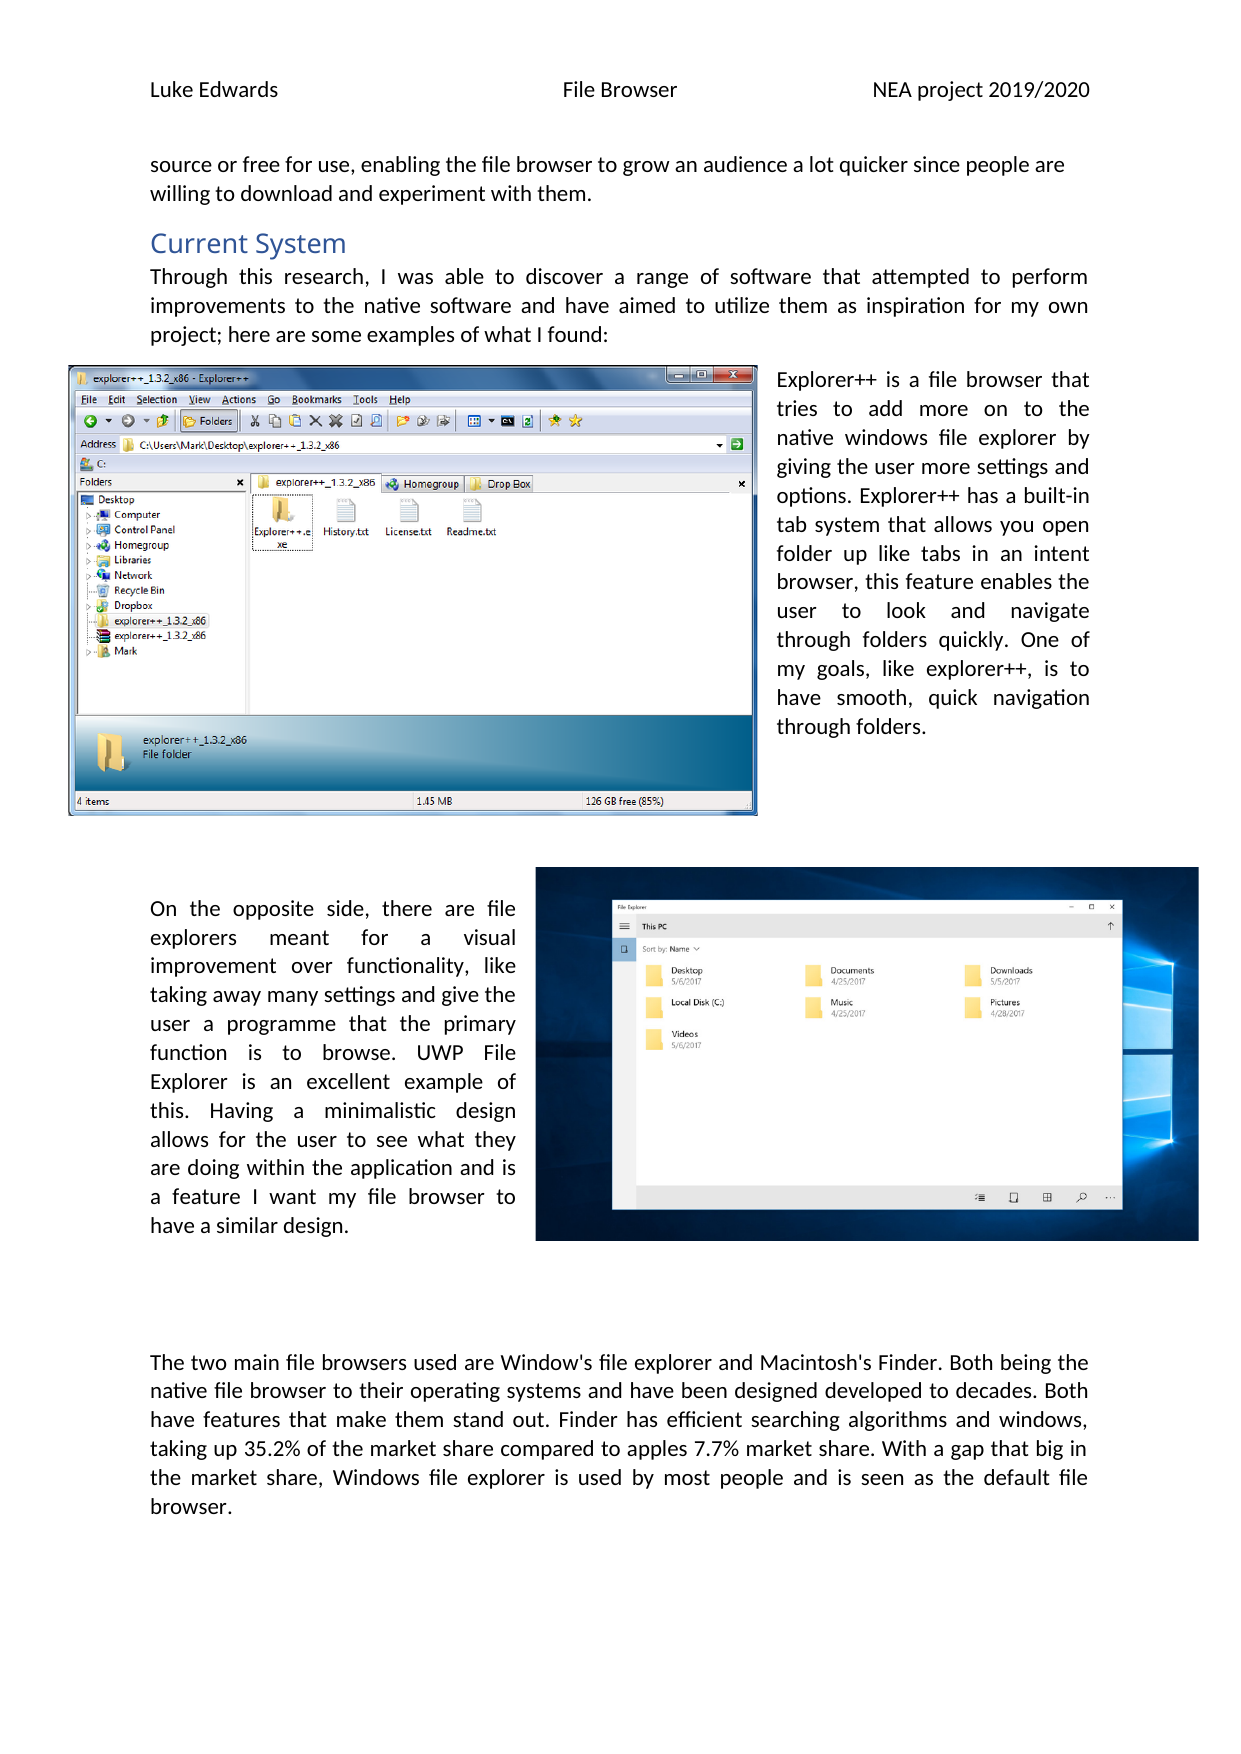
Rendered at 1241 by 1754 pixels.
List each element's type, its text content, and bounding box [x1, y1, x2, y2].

picture [68, 365, 758, 816]
subtitle Current System [150, 224, 1090, 261]
text Explorer++ is a file browser that tries to add more on to the native windows file explorer by giving the user more settings and options. Explorer++ has a built-in tab system that allows you open folder up like tabs in an intent browser, this feature enables the user to look and navigate through folders quickly. One of my goals, like explorer++, is to have smooth, quick navigation through folders. [758, 366, 1090, 740]
text The two main file browsers used are Window's file explorer and Macintosh's Finder. Both being the native file browser to their operating systems and have been designed developed to decades. Both have features that make them stand out. Finder has efficient searching algorithms and windows, taking up 35.2% of the market share compared to apples 7.7% market share. With a gap that big in the market share, Windows file explorer is used by most people and is seen as the default file browser. [150, 1348, 1090, 1520]
text On the opposite side, there are file explorers meant for a visual improvement over functionality, like taking away many settings and give the user a programme that the primary function is to browse. UWP File Explorer is an excellent example of this. Having a minimalistic design allows for the user to see what they are doing within the application and is a feature I want my file browser to have a similar design. [150, 894, 535, 1239]
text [150, 150, 1090, 207]
text Through this research, I was able to discover a range of software that attempted to perform improvements to the native software and have aimed to utilize them as inspiration for my own project; here are some examples of what I found: [150, 262, 1090, 348]
picture [535, 867, 1199, 1241]
